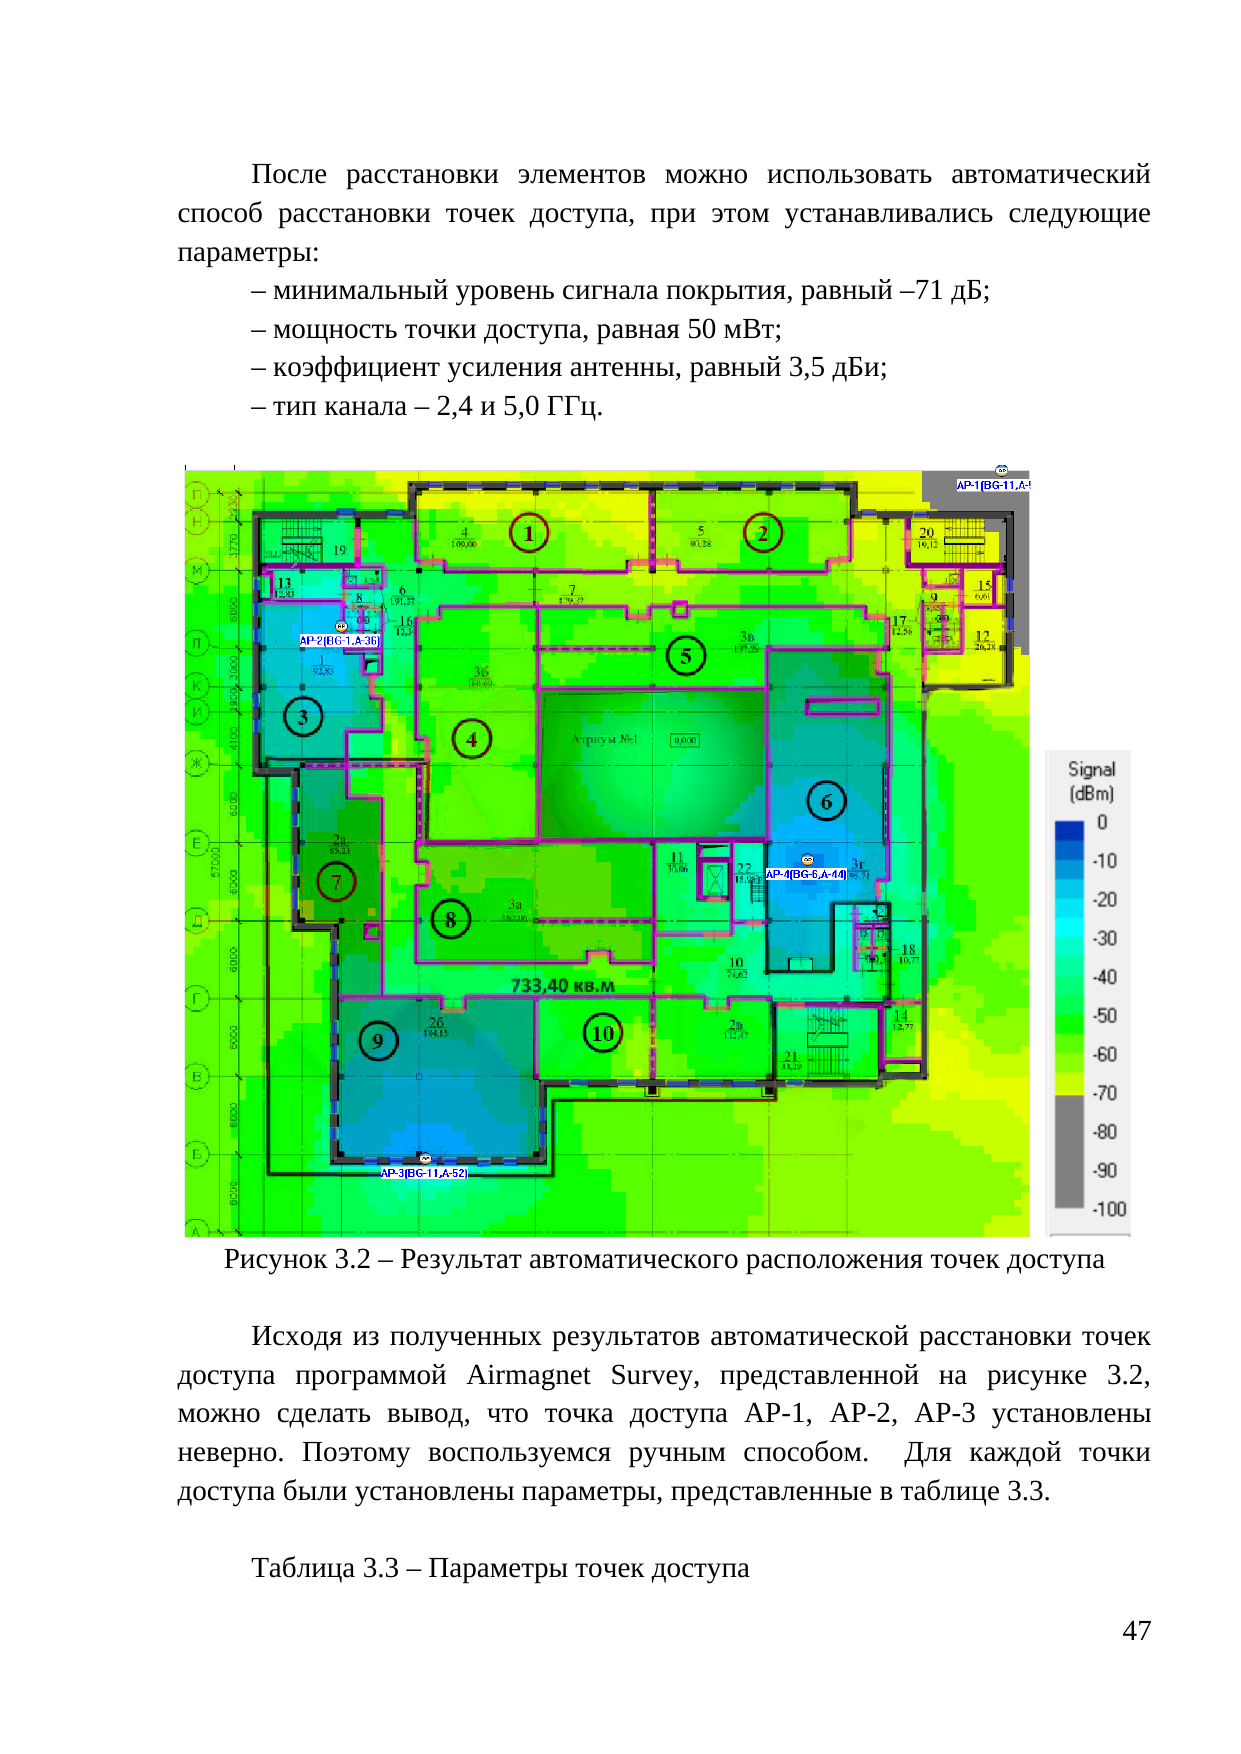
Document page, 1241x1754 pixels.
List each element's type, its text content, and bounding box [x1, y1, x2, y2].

text – минимальный уровень сигнала покрытия, равный –71 дБ; [177, 272, 1152, 306]
text Рисунок 3.2 – Результат автоматического расположения точек доступа [177, 1241, 1152, 1275]
picture [1045, 750, 1131, 1237]
text – мощность точки доступа, равная 50 мВт; [177, 311, 1152, 344]
text Исходя из полученных результатов автоматической расстановки точек доступа программой Airmagnet Survey, представленной на рисунке 3.2, можно сделать вывод, что точка доступа AP-1, AP-2, AP-3 установлены неверно. Поэтому воспользуемся ручным способом. Для каждой точки доступа были установлены параметры, представленные в таблице 3.3. [177, 1318, 1152, 1506]
text Таблица 3.3 – Параметры точек доступа [177, 1550, 1152, 1583]
text После расстановки элементов можно использовать автоматический способ расстановки точек доступа, при этом устанавливались следующие параметры: [177, 157, 1152, 267]
text – коэффициент усиления антенны, равный 3,5 дБи; [177, 349, 1152, 383]
text – тип канала – 2,4 и 5,0 ГГц. [177, 388, 1152, 421]
picture [177, 465, 1031, 1237]
